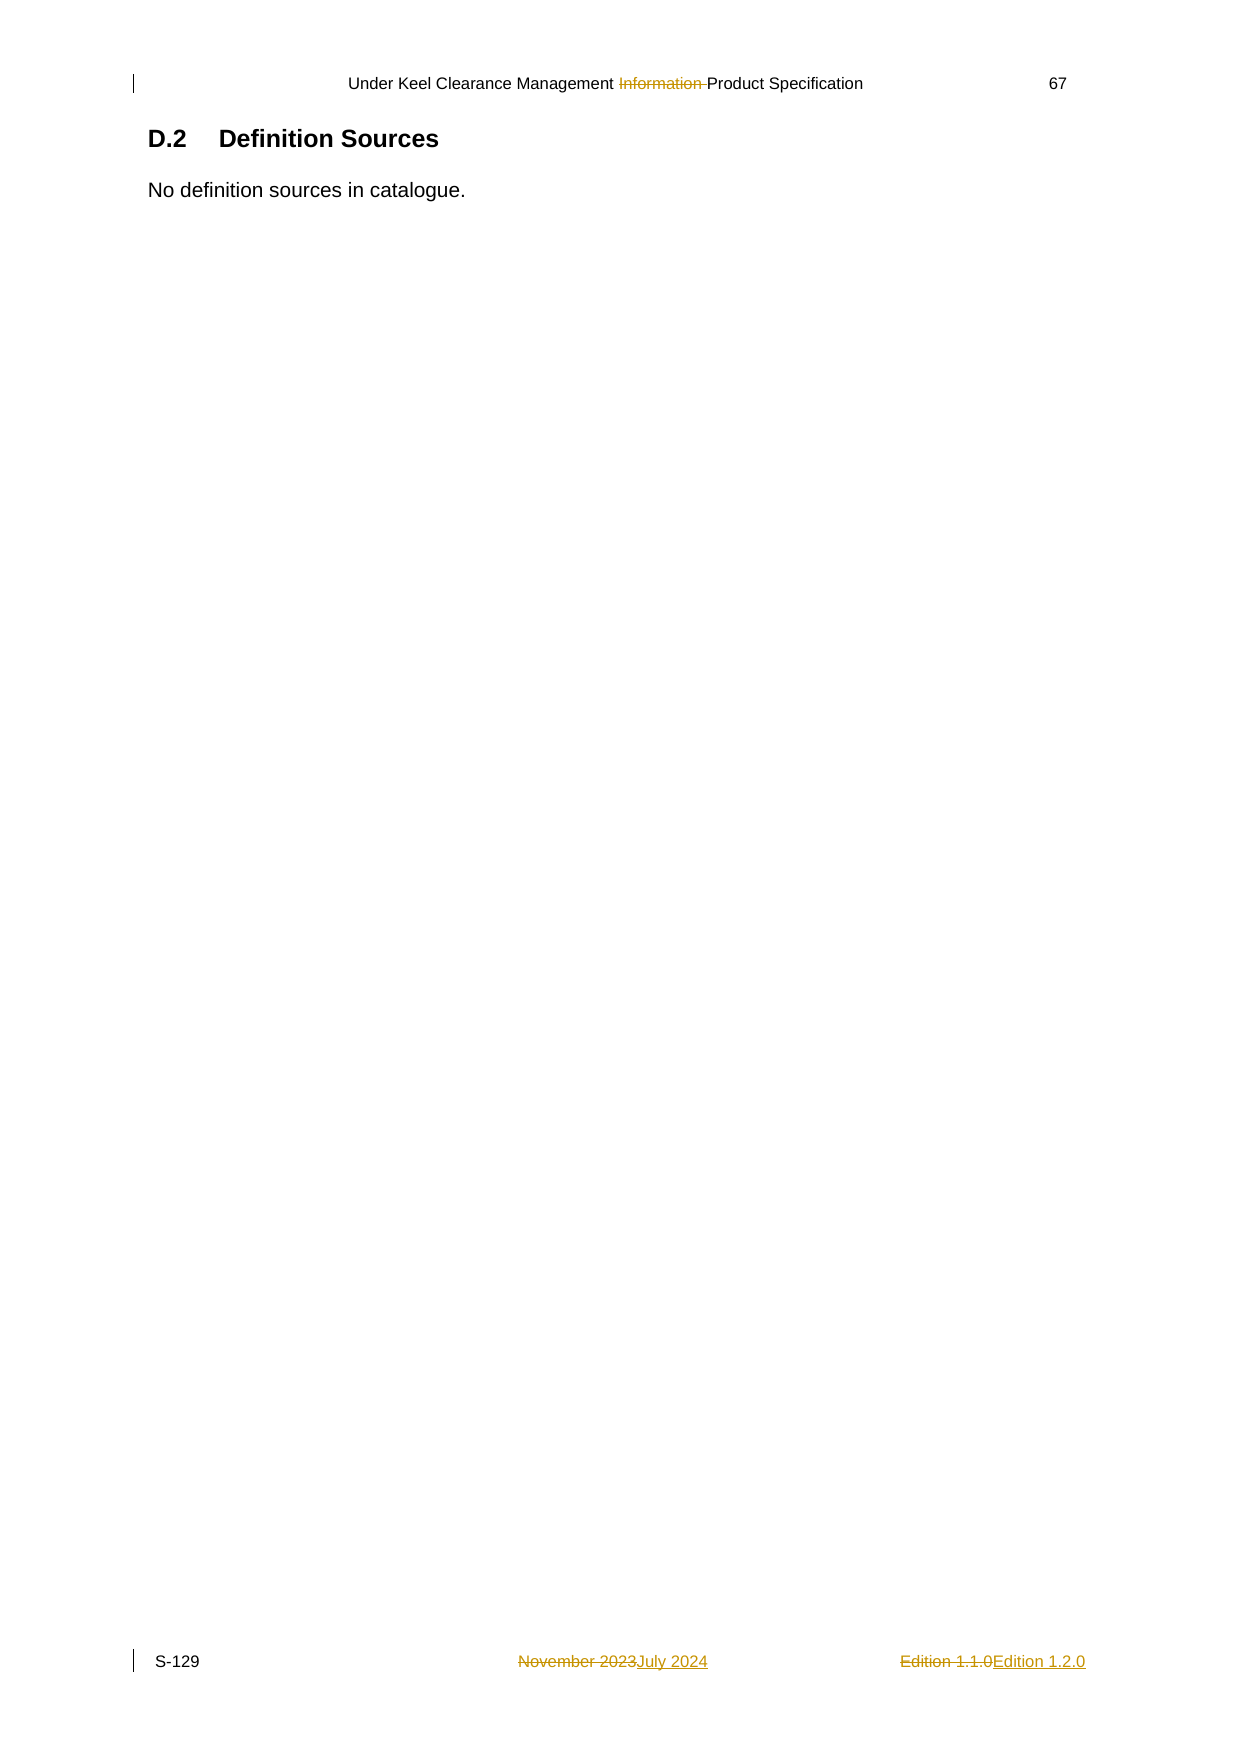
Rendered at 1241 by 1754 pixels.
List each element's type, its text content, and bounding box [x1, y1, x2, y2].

text Definition Sources [148, 124, 1092, 153]
text No definition sources in catalogue. [148, 178, 1092, 202]
